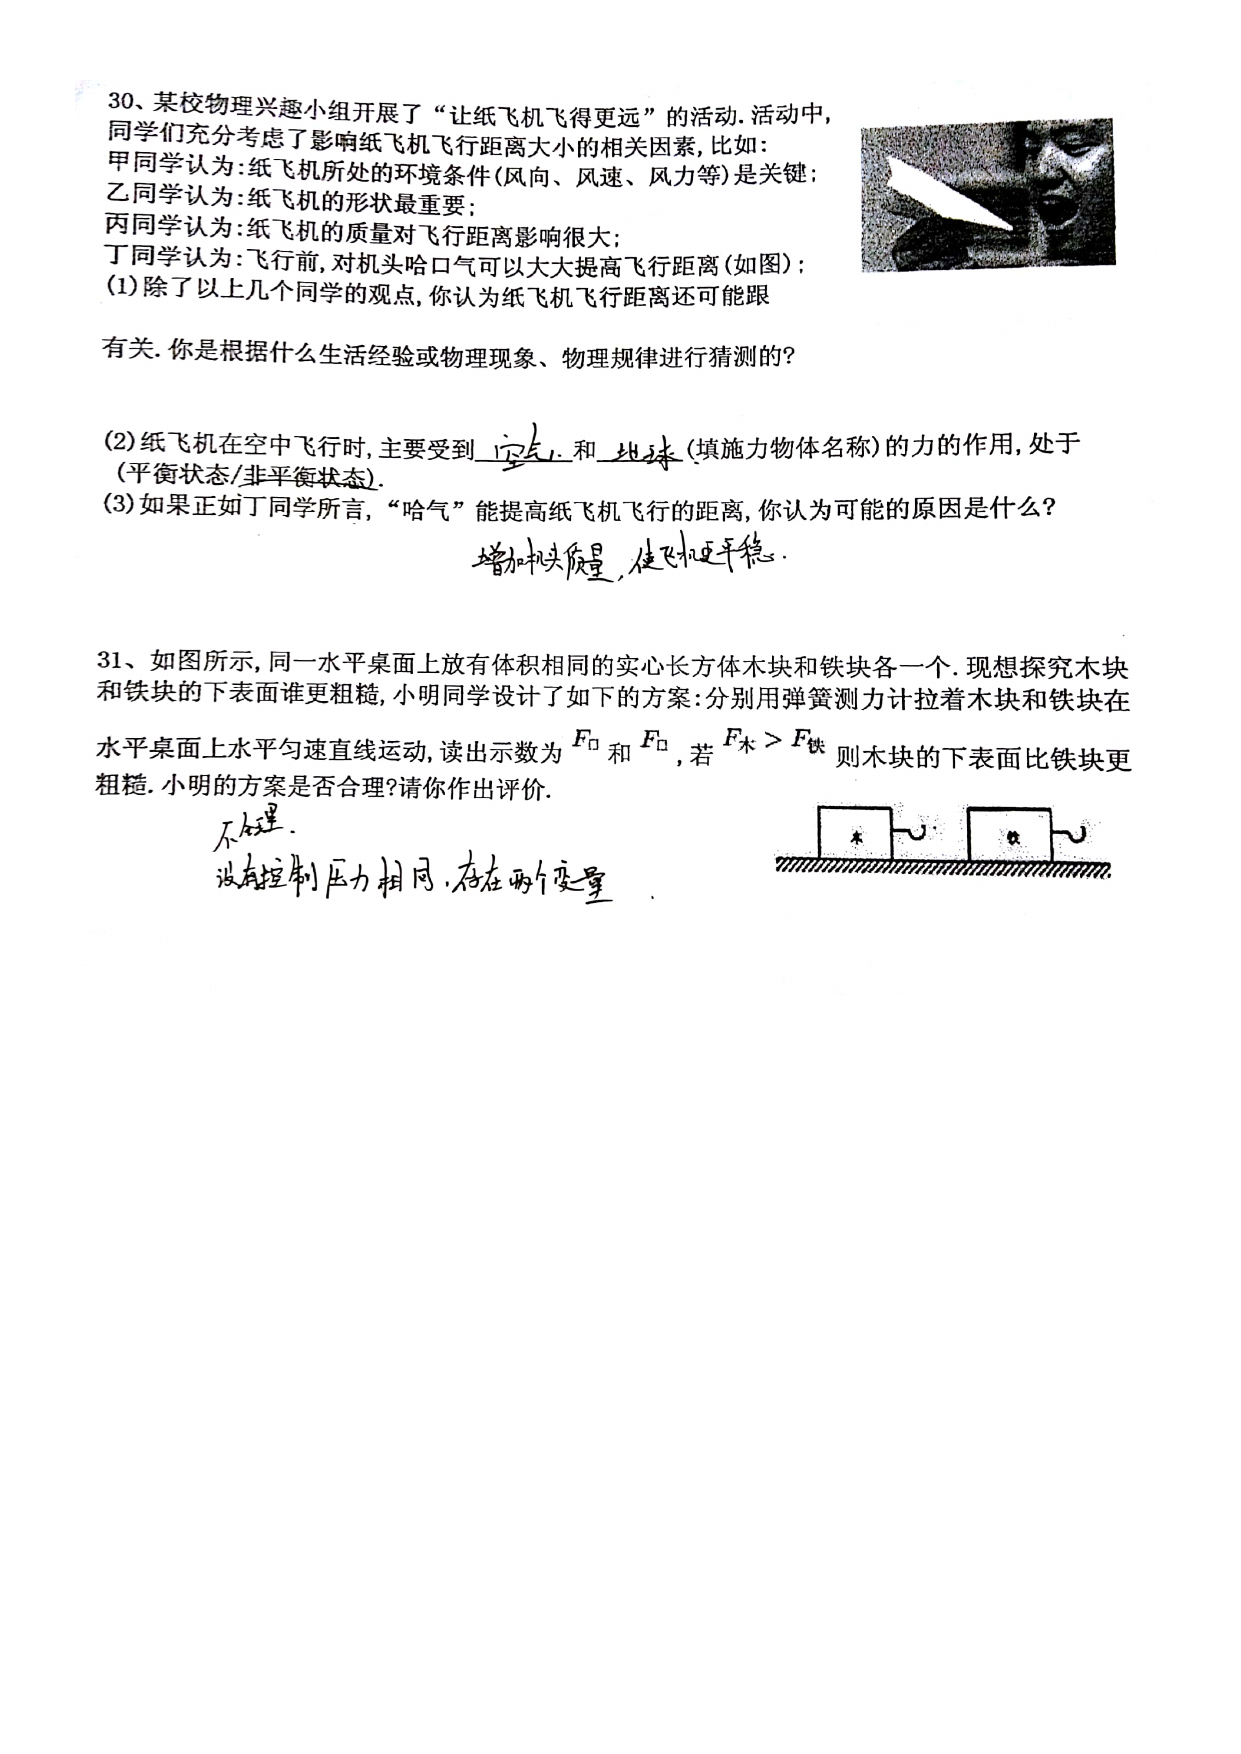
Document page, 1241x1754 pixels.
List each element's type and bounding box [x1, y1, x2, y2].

picture [75, 80, 1164, 996]
